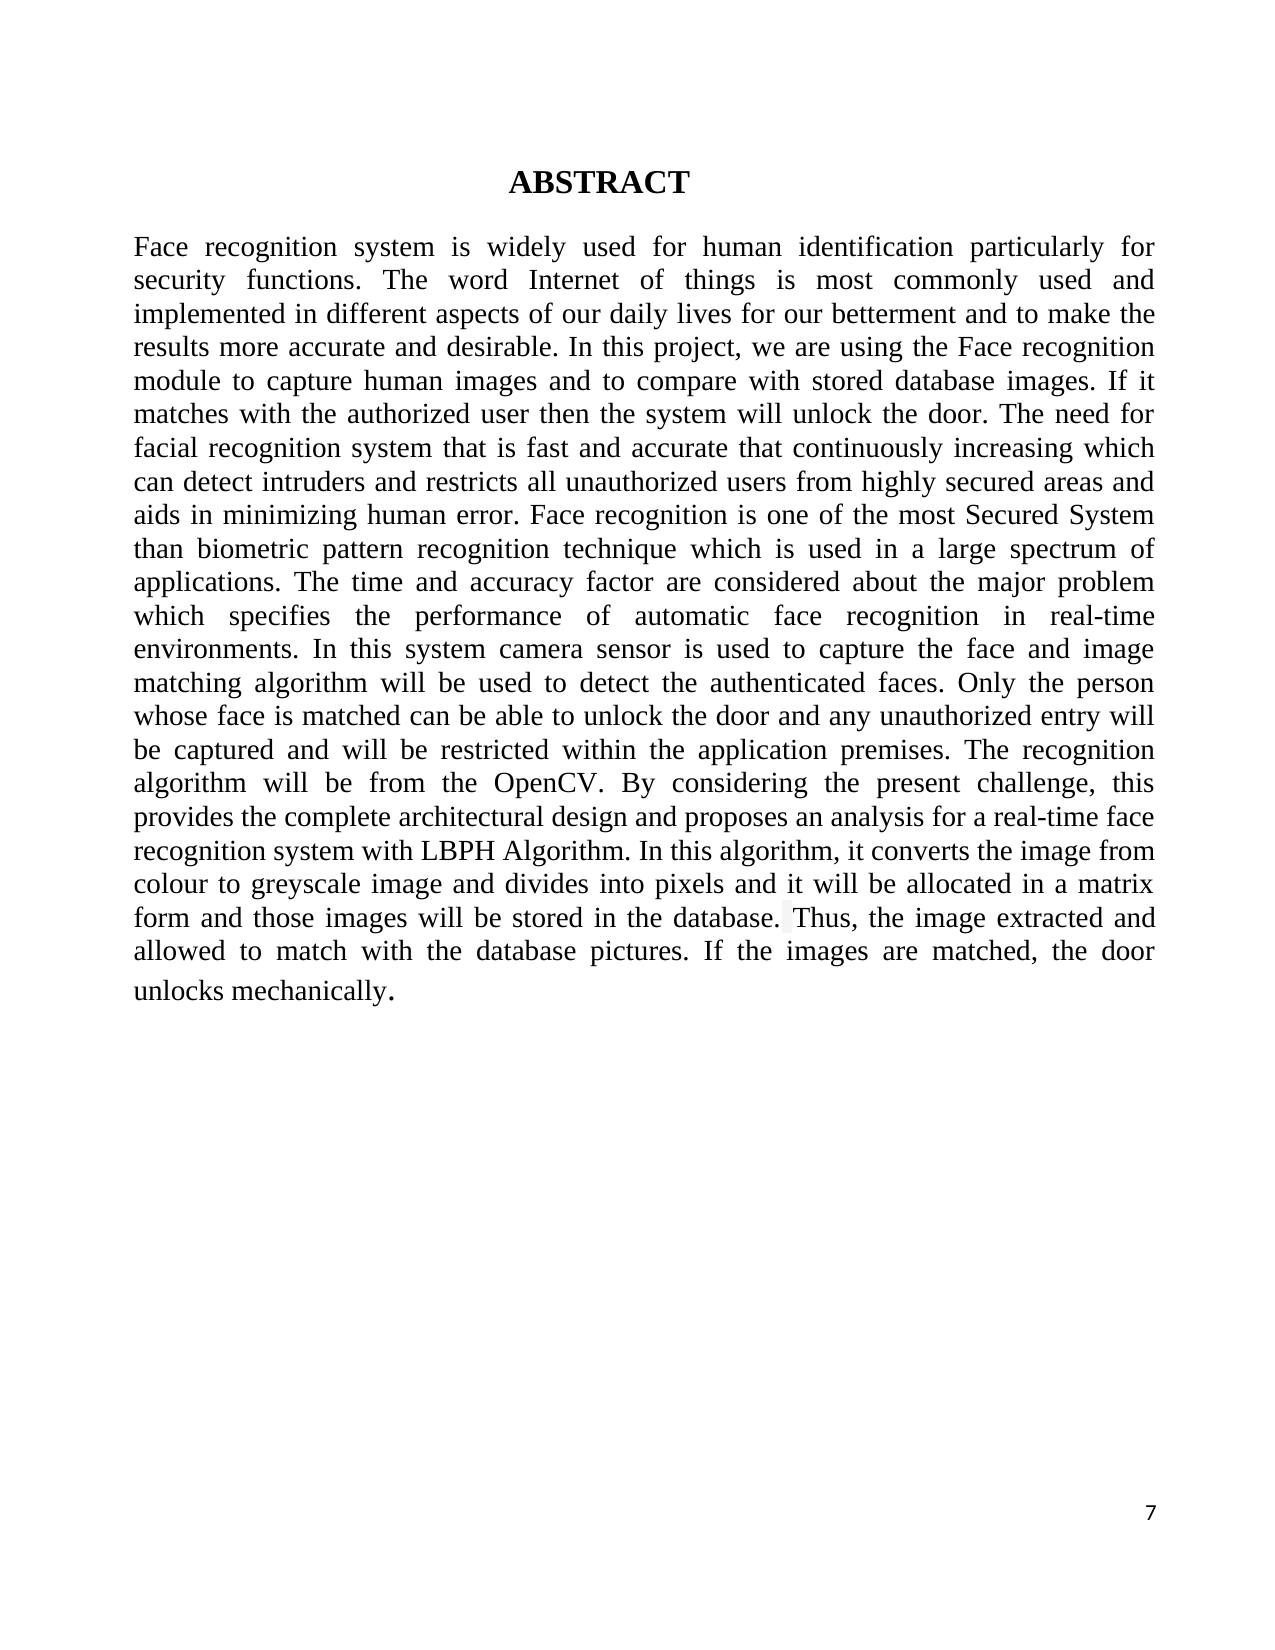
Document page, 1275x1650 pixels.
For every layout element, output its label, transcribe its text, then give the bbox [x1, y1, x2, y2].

subtitle ABSTRACT [433, 162, 1156, 201]
text Face recognition system is widely used for human identification particularly for security functions. The word Internet of things is most commonly used and implemented in different aspects of our daily lives for our betterment and to make the results more accurate and desirable. In this project, we are using the Face recognition module to capture human images and to compare with stored database images. If it matches with the authorized user then the system will unlock the door. The need for facial recognition system that is fast and accurate that continuously increasing which can detect intruders and restricts all unauthorized users from highly secured areas and aids in minimizing human error. Face recognition is one of the most Secured System than biometric pattern recognition technique which is used in a large spectrum of applications. The time and accuracy factor are considered about the major problem which specifies the performance of automatic face recognition in real-time environments. In this system camera sensor is used to capture the face and image matching algorithm will be used to detect the authenticated faces. Only the person whose face is matched can be able to unlock the door and any unauthorized entry will be captured and will be restricted within the application premises. The recognition algorithm will be from the OpenCV. By considering the present challenge, this provides the complete architectural design and proposes an analysis for a real-time face recognition system with LBPH Algorithm. In this algorithm, it converts the image from colour to greyscale image and divides into pixels and it will be allocated in a matrix form and those images will be stored in the database. Thus, the image extracted and allowed to match with the database pictures. If the images are matched, the door unlocks mechanically. [133, 229, 1156, 1008]
